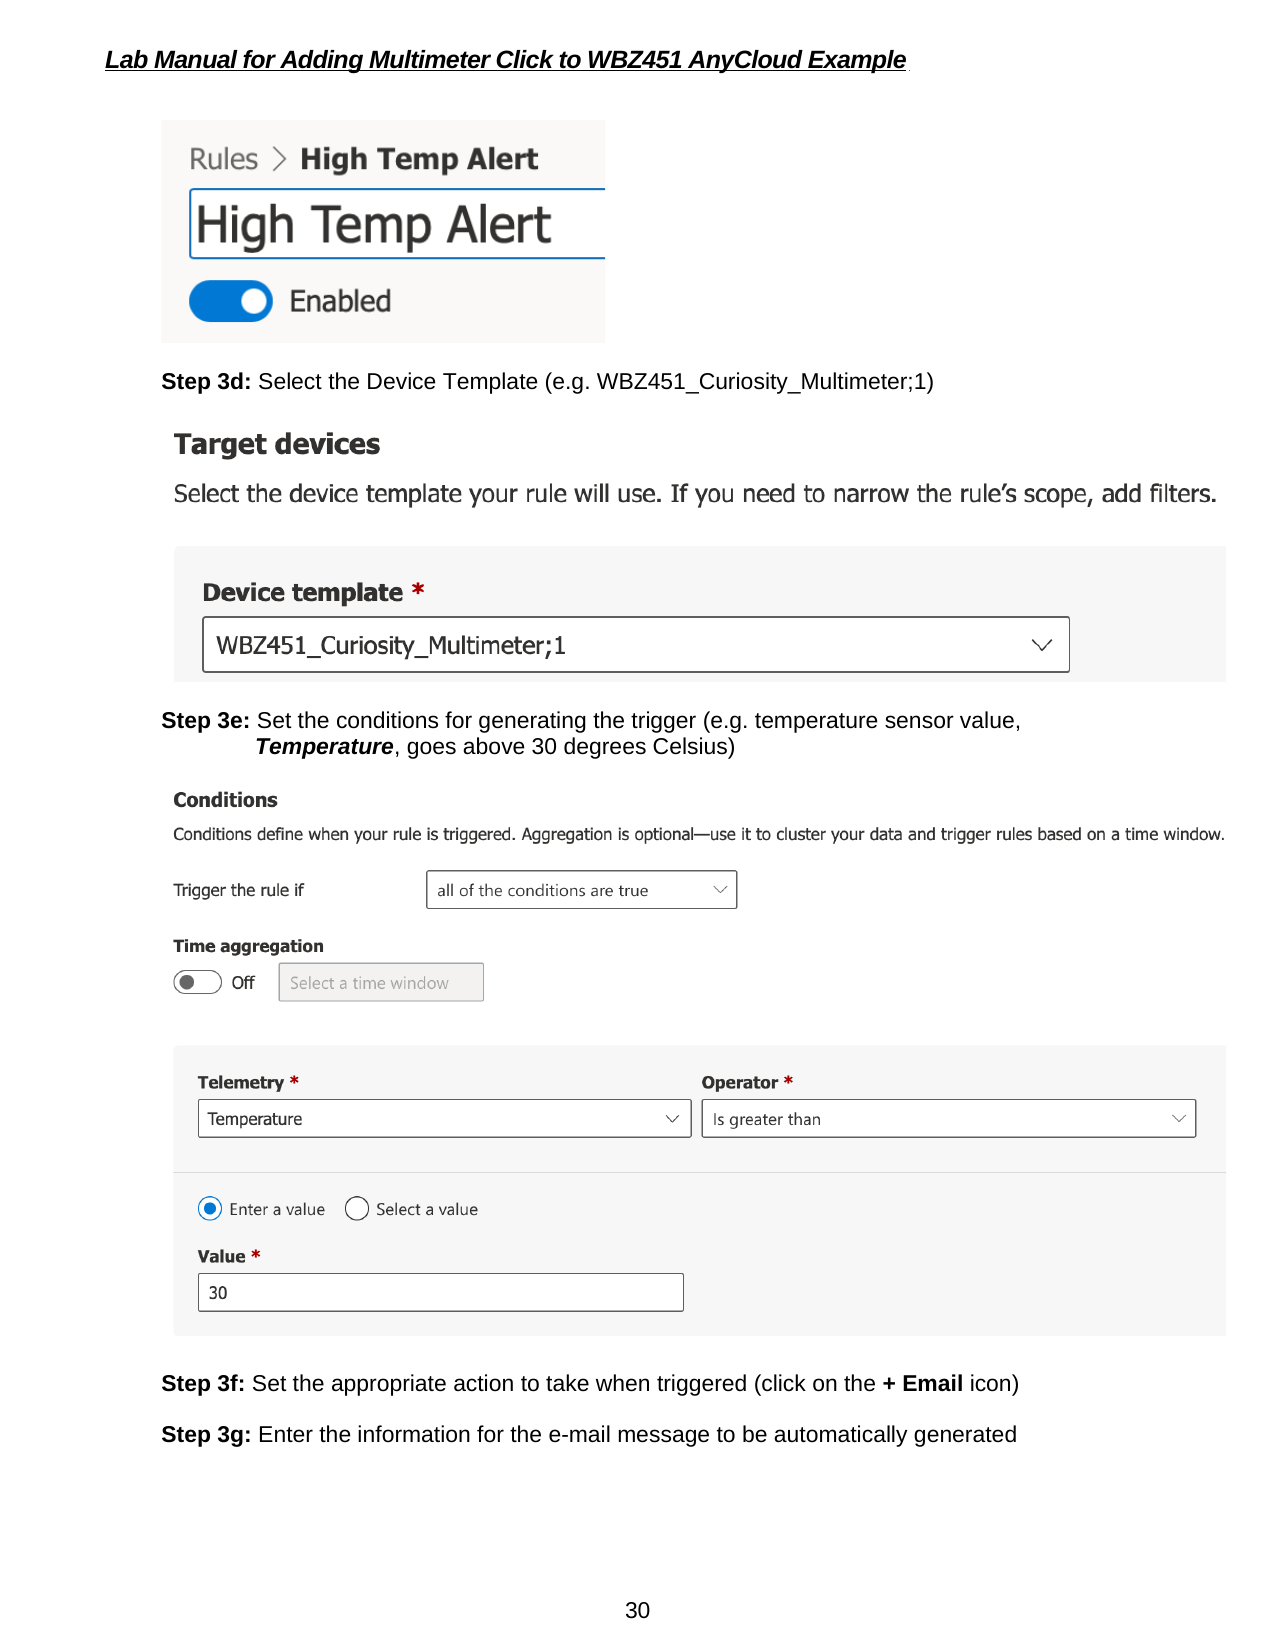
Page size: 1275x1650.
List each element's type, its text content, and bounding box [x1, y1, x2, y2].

picture [161, 419, 1227, 682]
text Step 3f: Set the appropriate action to take when triggered (click on the + Email icon) [161, 1369, 1170, 1396]
text Step 3d: Select the Device Template (e.g. WBZ451_Curiosity_Multimeter;1) [161, 368, 1170, 394]
picture [161, 784, 1227, 1345]
text Step 3g: Enter the information for the e-mail message to be automatically generated [161, 1421, 1170, 1447]
picture [161, 120, 605, 343]
text Step 3e: Set the conditions for generating the trigger (e.g. temperature sensor value, Temperature, goes above 30 degrees Celsius) [161, 707, 1170, 760]
